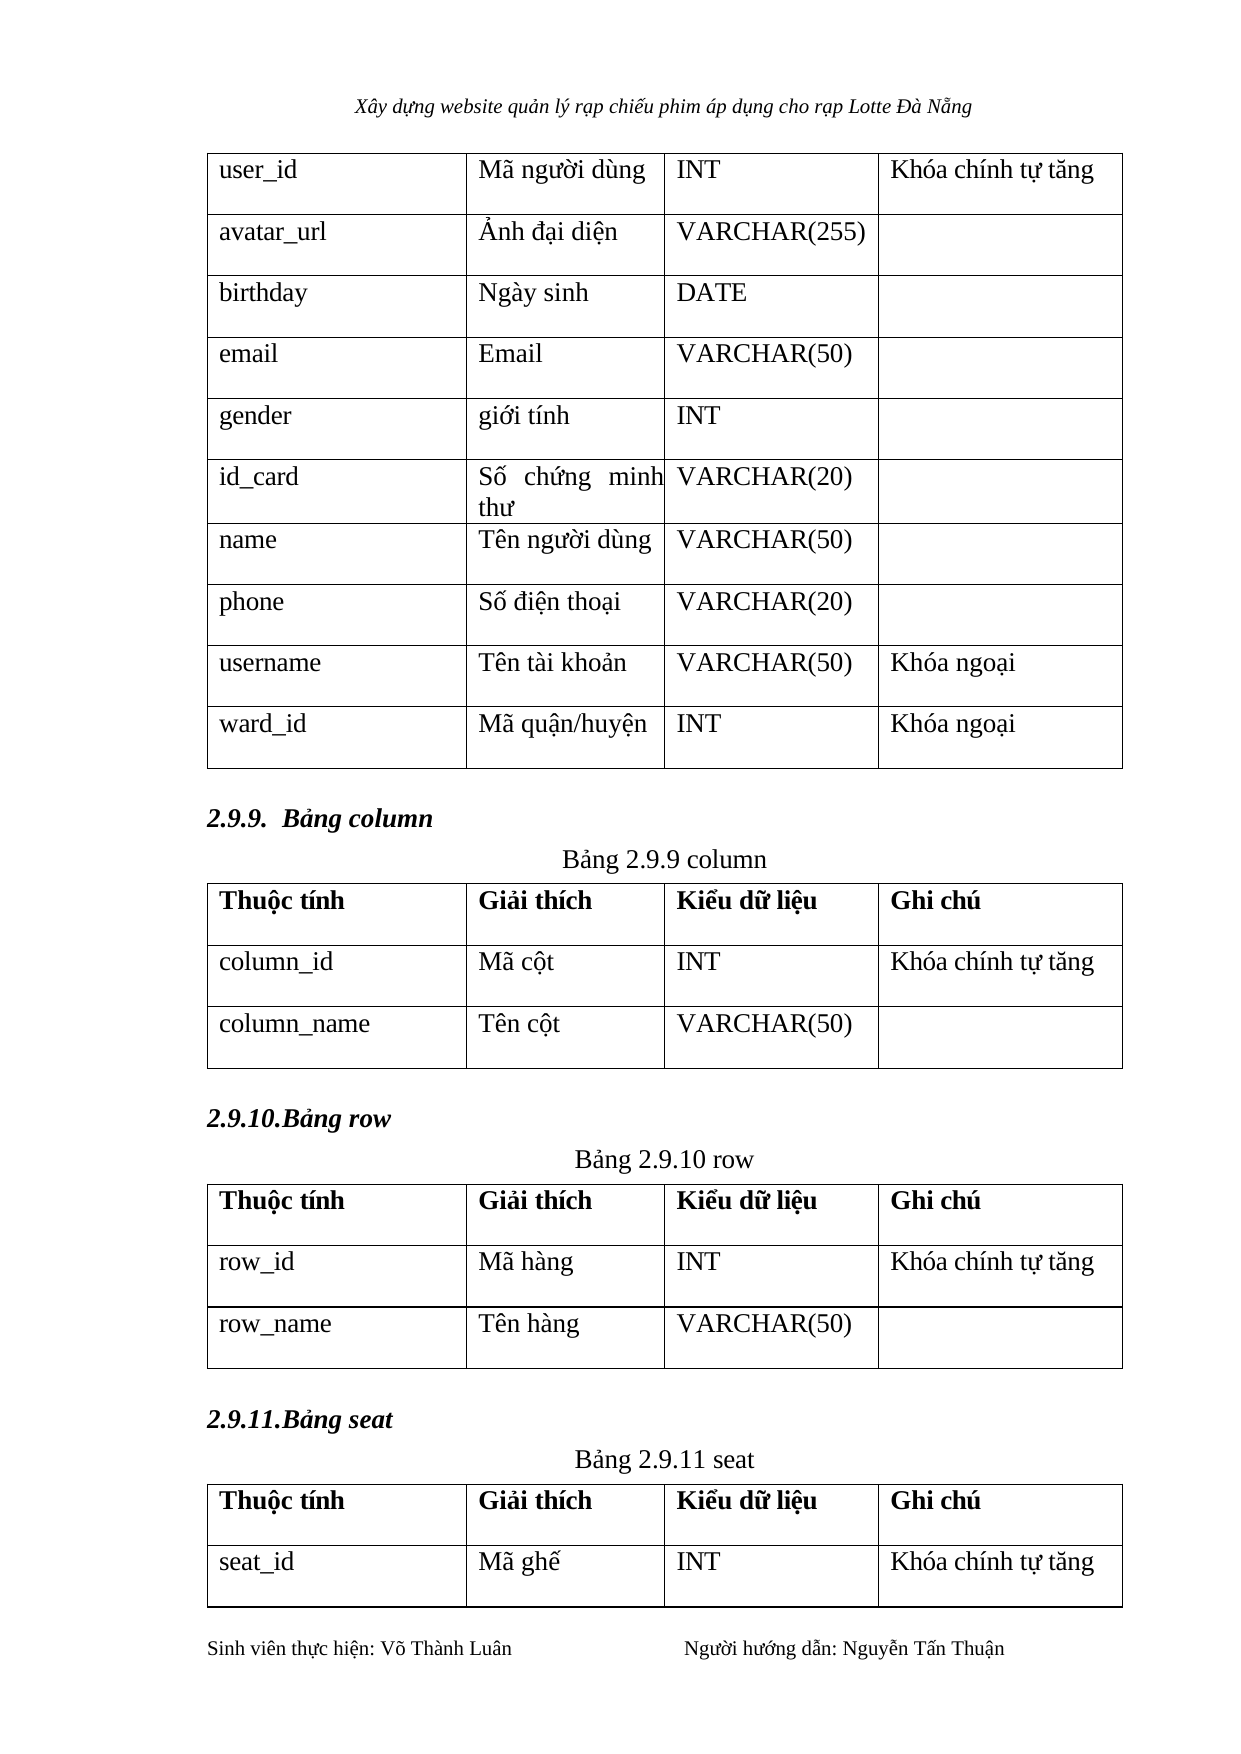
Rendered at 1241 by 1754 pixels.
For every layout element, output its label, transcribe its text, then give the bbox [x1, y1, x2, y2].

table_cell VARCHAR(50) [665, 1007, 878, 1067]
table_cell VARCHAR(20) [665, 585, 878, 645]
table_cell VARCHAR(50) [665, 524, 878, 584]
table_header Ghi chú [879, 884, 1122, 945]
table_cell ward_id [208, 707, 466, 767]
table_header Ghi chú [879, 1485, 1122, 1545]
table_cell row_id [208, 1246, 466, 1306]
table_cell Khóa ngoại [879, 646, 1122, 706]
table_cell VARCHAR(50) [665, 1308, 878, 1368]
table_cell [879, 1007, 1122, 1067]
table_cell [879, 399, 1122, 459]
table_cell seat_id [208, 1546, 466, 1606]
table_cell name [208, 524, 466, 584]
table_cell Tên cột [467, 1007, 664, 1067]
table_cell phone [208, 585, 466, 645]
table_cell VARCHAR(20) [665, 460, 878, 522]
table_cell column_name [208, 1007, 466, 1067]
table_cell Khóa ngoại [879, 707, 1122, 767]
table_cell INT [665, 154, 878, 214]
list Bảng row [207, 1103, 1122, 1134]
table_cell Khóa chính tự tăng [879, 154, 1122, 214]
table_cell Tên tài khoản [467, 646, 664, 706]
table_header Giải thích [467, 884, 664, 945]
table_cell [879, 460, 1122, 522]
table_cell Khóa chính tự tăng [879, 1546, 1122, 1606]
table_cell Khóa chính tự tăng [879, 1246, 1122, 1306]
table_cell Mã ghế [467, 1546, 664, 1606]
text Bảng 2.9.9 column [207, 843, 1122, 874]
table_cell [879, 215, 1122, 275]
table_cell Mã hàng [467, 1246, 664, 1306]
table_cell Tên người dùng [467, 524, 664, 584]
table_cell VARCHAR(255) [665, 215, 878, 275]
table_cell [879, 524, 1122, 584]
table_cell [879, 585, 1122, 645]
table_header Kiểu dữ liệu [665, 884, 878, 945]
table_cell [879, 1308, 1122, 1368]
table_cell INT [665, 1246, 878, 1306]
table_cell user_id [208, 154, 466, 214]
table_cell Tên hàng [467, 1308, 664, 1368]
table_header Kiểu dữ liệu [665, 1185, 878, 1245]
table_header Thuộc tính [208, 1485, 466, 1545]
table_cell [879, 276, 1122, 337]
table_cell Khóa chính tự tăng [879, 946, 1122, 1006]
table_cell VARCHAR(50) [665, 338, 878, 398]
table_cell id_card [208, 460, 466, 522]
table_cell Mã cột [467, 946, 664, 1006]
table_header Giải thích [467, 1185, 664, 1245]
table_cell INT [665, 1546, 878, 1606]
table_cell Số điện thoại [467, 585, 664, 645]
table_cell INT [665, 707, 878, 767]
table_cell [879, 338, 1122, 398]
table_cell birthday [208, 276, 466, 337]
table_header Thuộc tính [208, 884, 466, 945]
table_cell row_name [208, 1308, 466, 1368]
table_cell giới tính [467, 399, 664, 459]
table_cell column_id [208, 946, 466, 1006]
list Bảng seat [207, 1403, 1122, 1434]
table_header Ghi chú [879, 1185, 1122, 1245]
table_cell Mã người dùng [467, 154, 664, 214]
table_header Thuộc tính [208, 1185, 466, 1245]
text Bảng 2.9.11 seat [207, 1443, 1122, 1474]
table_cell avatar_url [208, 215, 466, 275]
table_cell Mã quận/huyện [467, 707, 664, 767]
list Bảng column [207, 802, 1122, 834]
table_cell gender [208, 399, 466, 459]
table_cell INT [665, 946, 878, 1006]
table_cell DATE [665, 276, 878, 337]
table_header Kiểu dữ liệu [665, 1485, 878, 1545]
table_cell Ngày sinh [467, 276, 664, 337]
table_cell INT [665, 399, 878, 459]
table_cell username [208, 646, 466, 706]
table_cell VARCHAR(50) [665, 646, 878, 706]
table_header Giải thích [467, 1485, 664, 1545]
table_cell email [208, 338, 466, 398]
table_cell Ảnh đại diện [467, 215, 664, 275]
table_cell Số chứng minh thư [467, 460, 664, 522]
table_cell Email [467, 338, 664, 398]
text Bảng 2.9.10 row [207, 1143, 1122, 1174]
